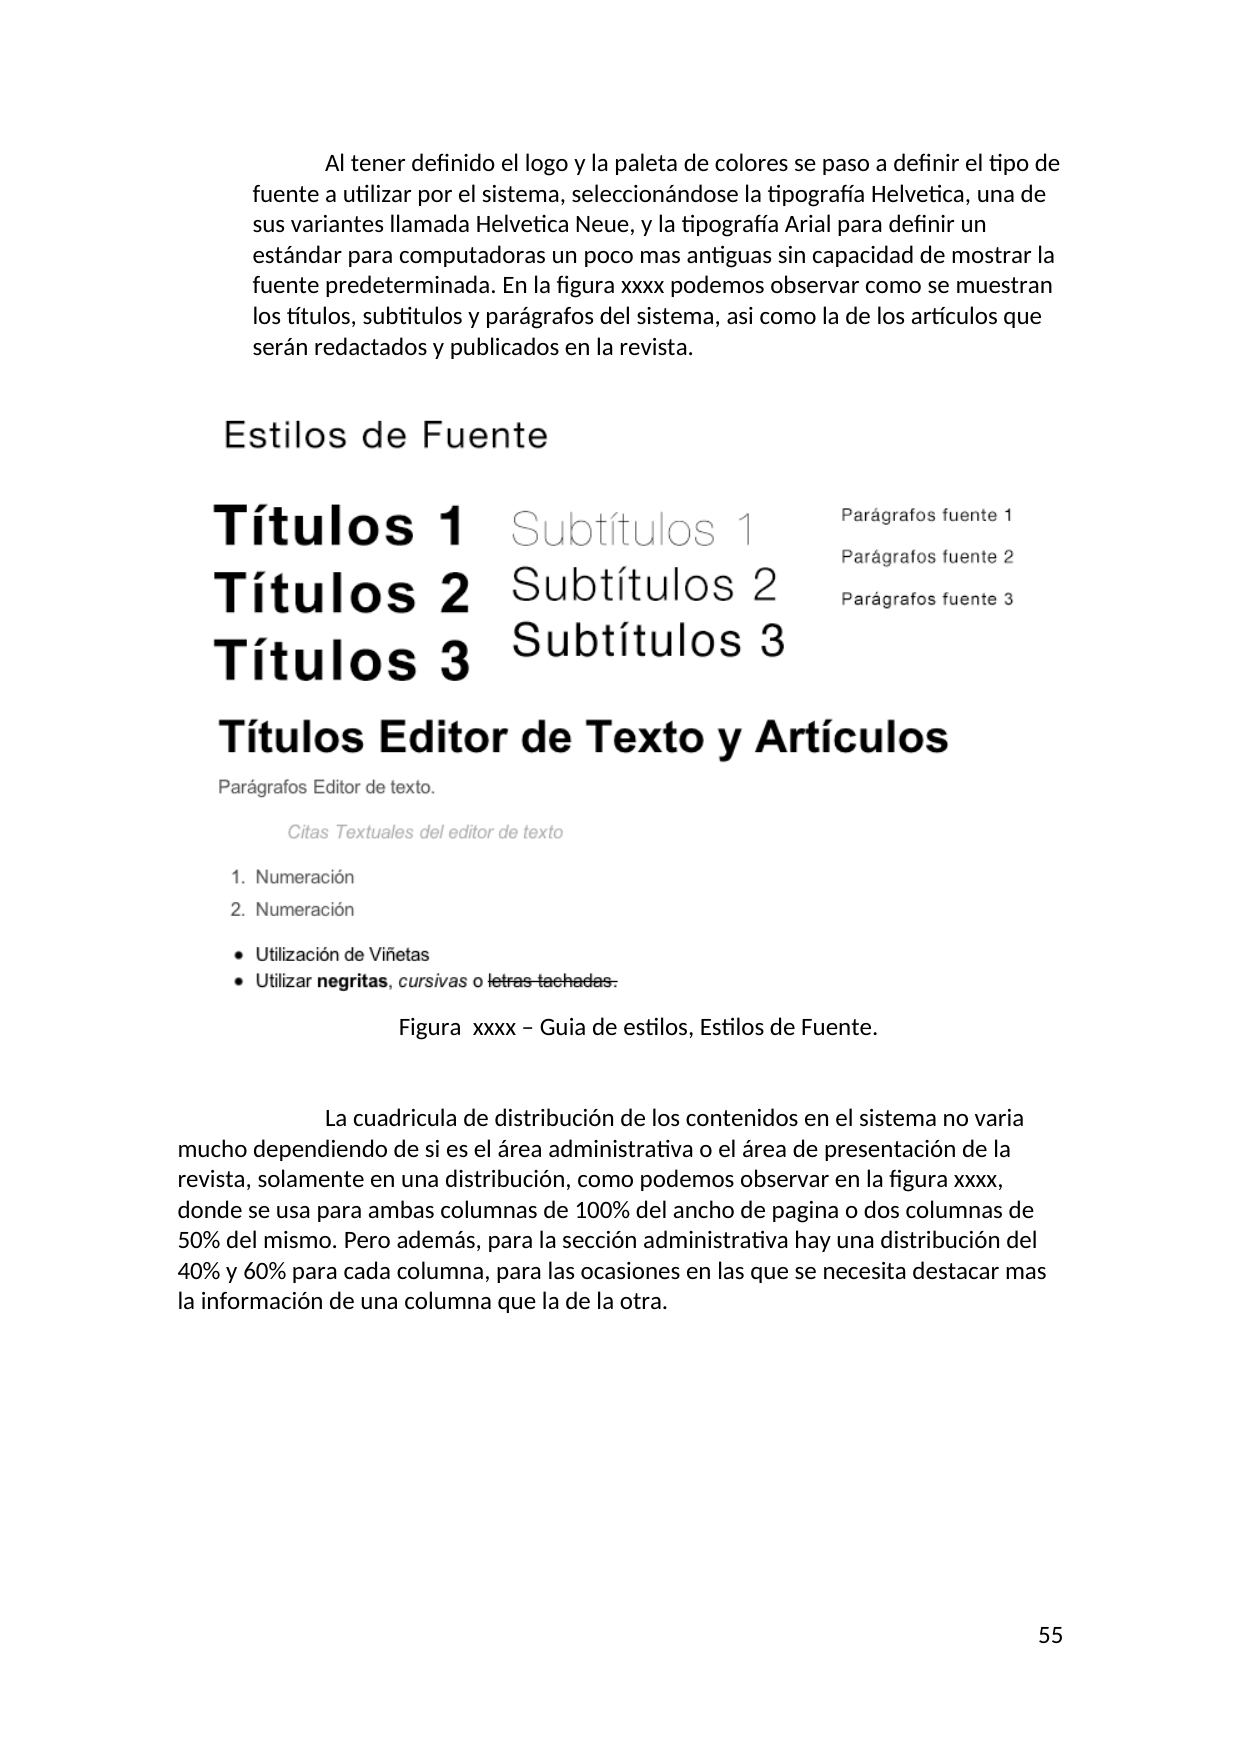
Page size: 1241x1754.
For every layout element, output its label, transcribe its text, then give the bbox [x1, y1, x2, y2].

list Al tener definido el logo y la paleta de colores se paso a definir el tipo de fuente a utilizar por el sistema, seleccionándose la tipografía Helvetica, una de sus variantes llamada Helvetica Neue, y la tipografía Arial para definir un estándar para computadoras un poco mas antiguas sin capacidad de mostrar la fuente predeterminada. En la figura xxxx podemos observar como se muestran los títulos, subtitulos y parágrafos del sistema, asi como la de los artículos que serán redactados y publicados en la revista. [252, 148, 1063, 361]
text La cuadricula de distribución de los contenidos en el sistema no varia mucho dependiendo de si es el área administrativa o el área de presentación de la revista, solamente en una distribución, como podemos observar en la figura xxxx, donde se usa para ambas columnas de 100% del ancho de pagina o dos columnas de 50% del mismo. Pero además, para la sección administrativa hay una distribución del 40% y 60% para cada columna, para las ocasiones en las que se necesita destacar mas la información de una columna que la de la otra. [177, 1102, 1063, 1316]
picture [177, 391, 1136, 1011]
text Figura xxxx – Guia de estilos, Estilos de Fuente. [325, 1011, 1063, 1041]
